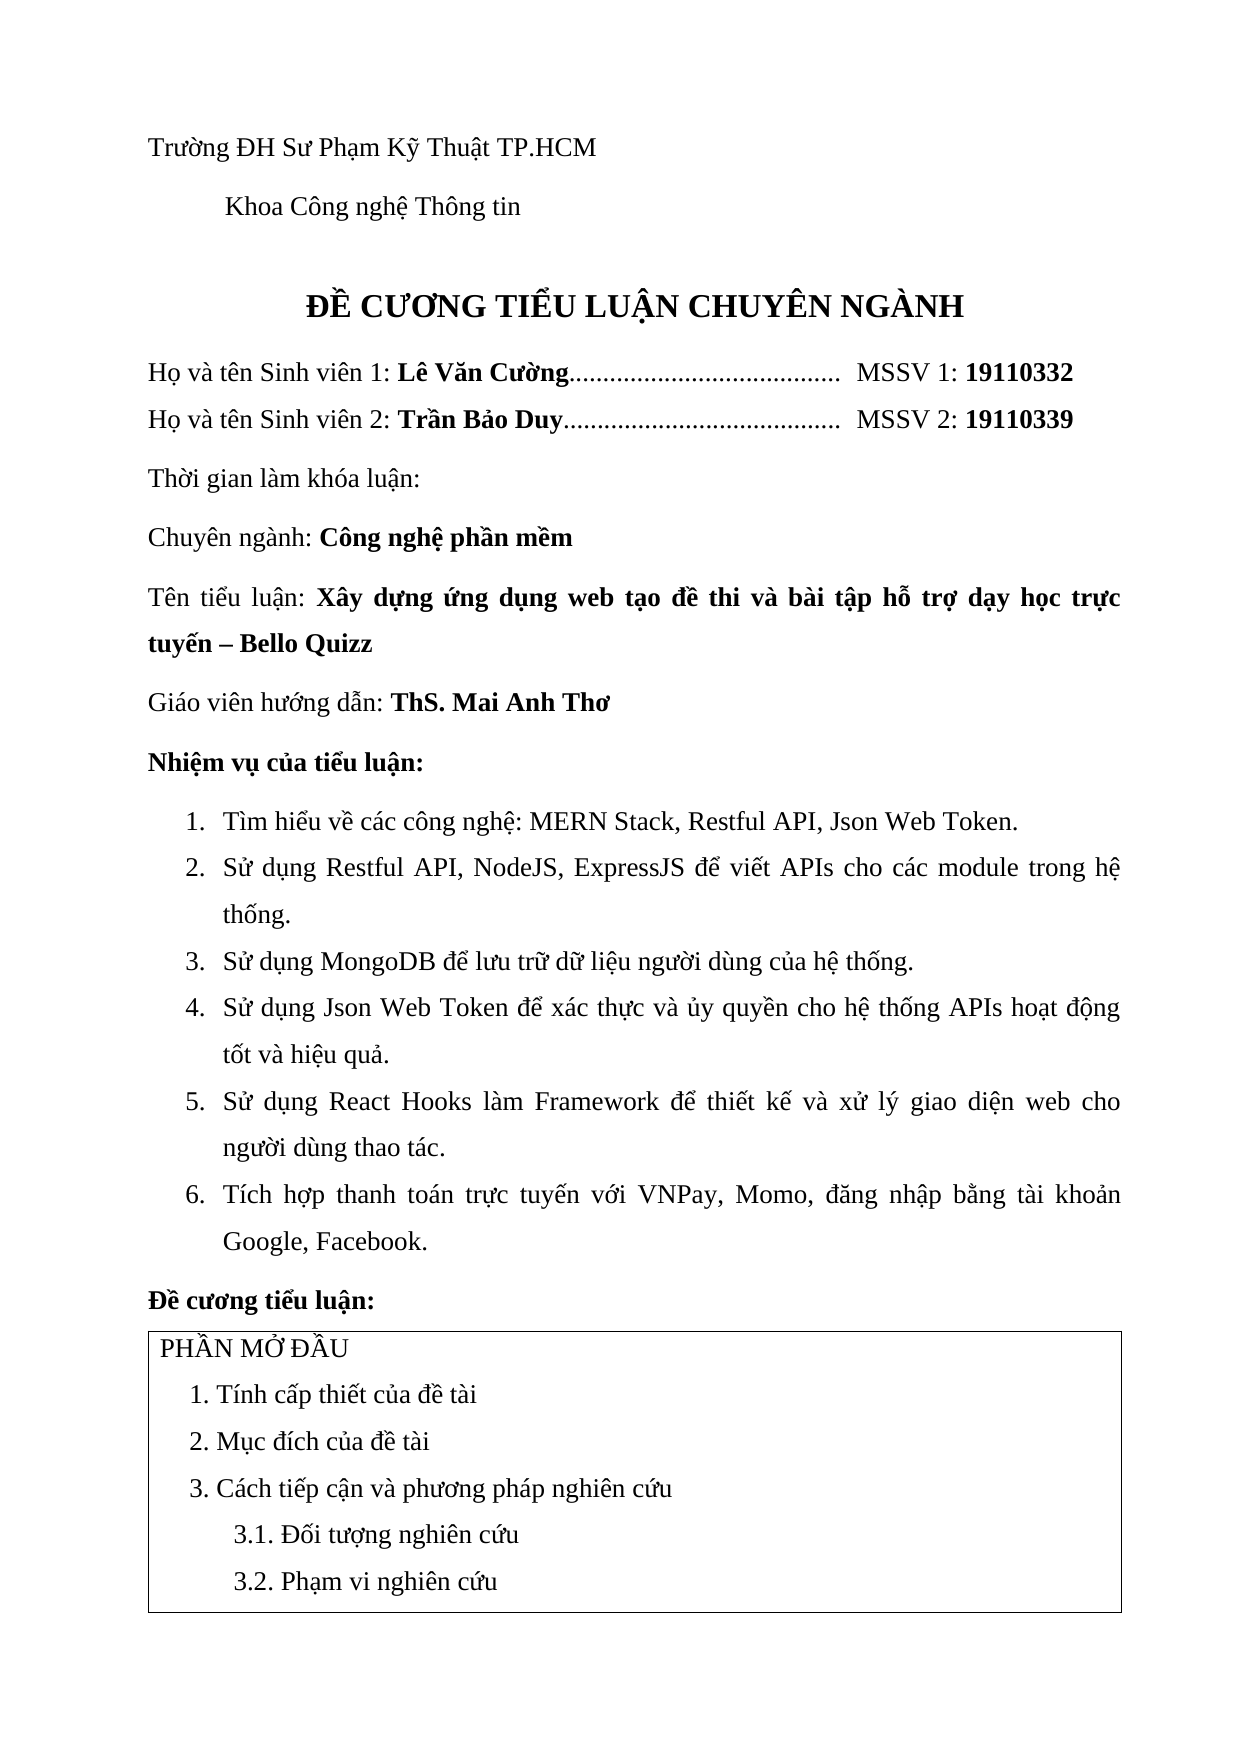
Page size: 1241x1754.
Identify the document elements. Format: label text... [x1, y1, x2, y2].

text Nhiệm vụ của tiểu luận: [148, 746, 1122, 777]
list Sử dụng MongoDB để lưu trữ dữ liệu người dùng của hệ thống. [185, 945, 1122, 976]
text Tên tiểu luận: Xây dựng ứng dụng web tạo đề thi và bài tập hỗ trợ dạy học trực tuyến – Bello Quizz [148, 581, 1122, 658]
text Thời gian làm khóa luận: [148, 462, 1122, 493]
text Họ và tên Sinh viên 2: Trần Bảo Duy MSSV 2: 19110339 [148, 403, 1122, 434]
text Khoa Công nghệ Thông tin [148, 190, 1122, 221]
text Họ và tên Sinh viên 1: Lê Văn Cường MSSV 1: 19110332 [148, 356, 1122, 388]
list Sử dụng Json Web Token để xác thực và ủy quyền cho hệ thống APIs hoạt động tốt và hiệu quả. [185, 991, 1122, 1069]
text Đề cương tiểu luận: [148, 1284, 1122, 1315]
list Sử dụng Restful API, NodeJS, ExpressJS để viết APIs cho các module trong hệ thống. [185, 851, 1122, 929]
text Trường ĐH Sư Phạm Kỹ Thuật TP.HCM [148, 131, 1122, 162]
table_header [149, 1332, 1121, 1612]
text Chuyên ngành: Công nghệ phần mềm [148, 521, 1122, 553]
list Tích hợp thanh toán trực tuyến với VNPay, Momo, đăng nhập bằng tài khoản Google, Facebook. [185, 1178, 1122, 1256]
text Giáo viên hướng dẫn: ThS. Mai Anh Thơ [148, 686, 1122, 718]
list Tìm hiểu về các công nghệ: MERN Stack, Restful API, Json Web Token. [185, 805, 1122, 836]
list Sử dụng React Hooks làm Framework để thiết kế và xử lý giao diện web cho người dùng thao tác. [185, 1085, 1122, 1163]
text ĐỀ CƯƠNG TIỂU LUẬN CHUYÊN NGÀNH [148, 286, 1122, 325]
